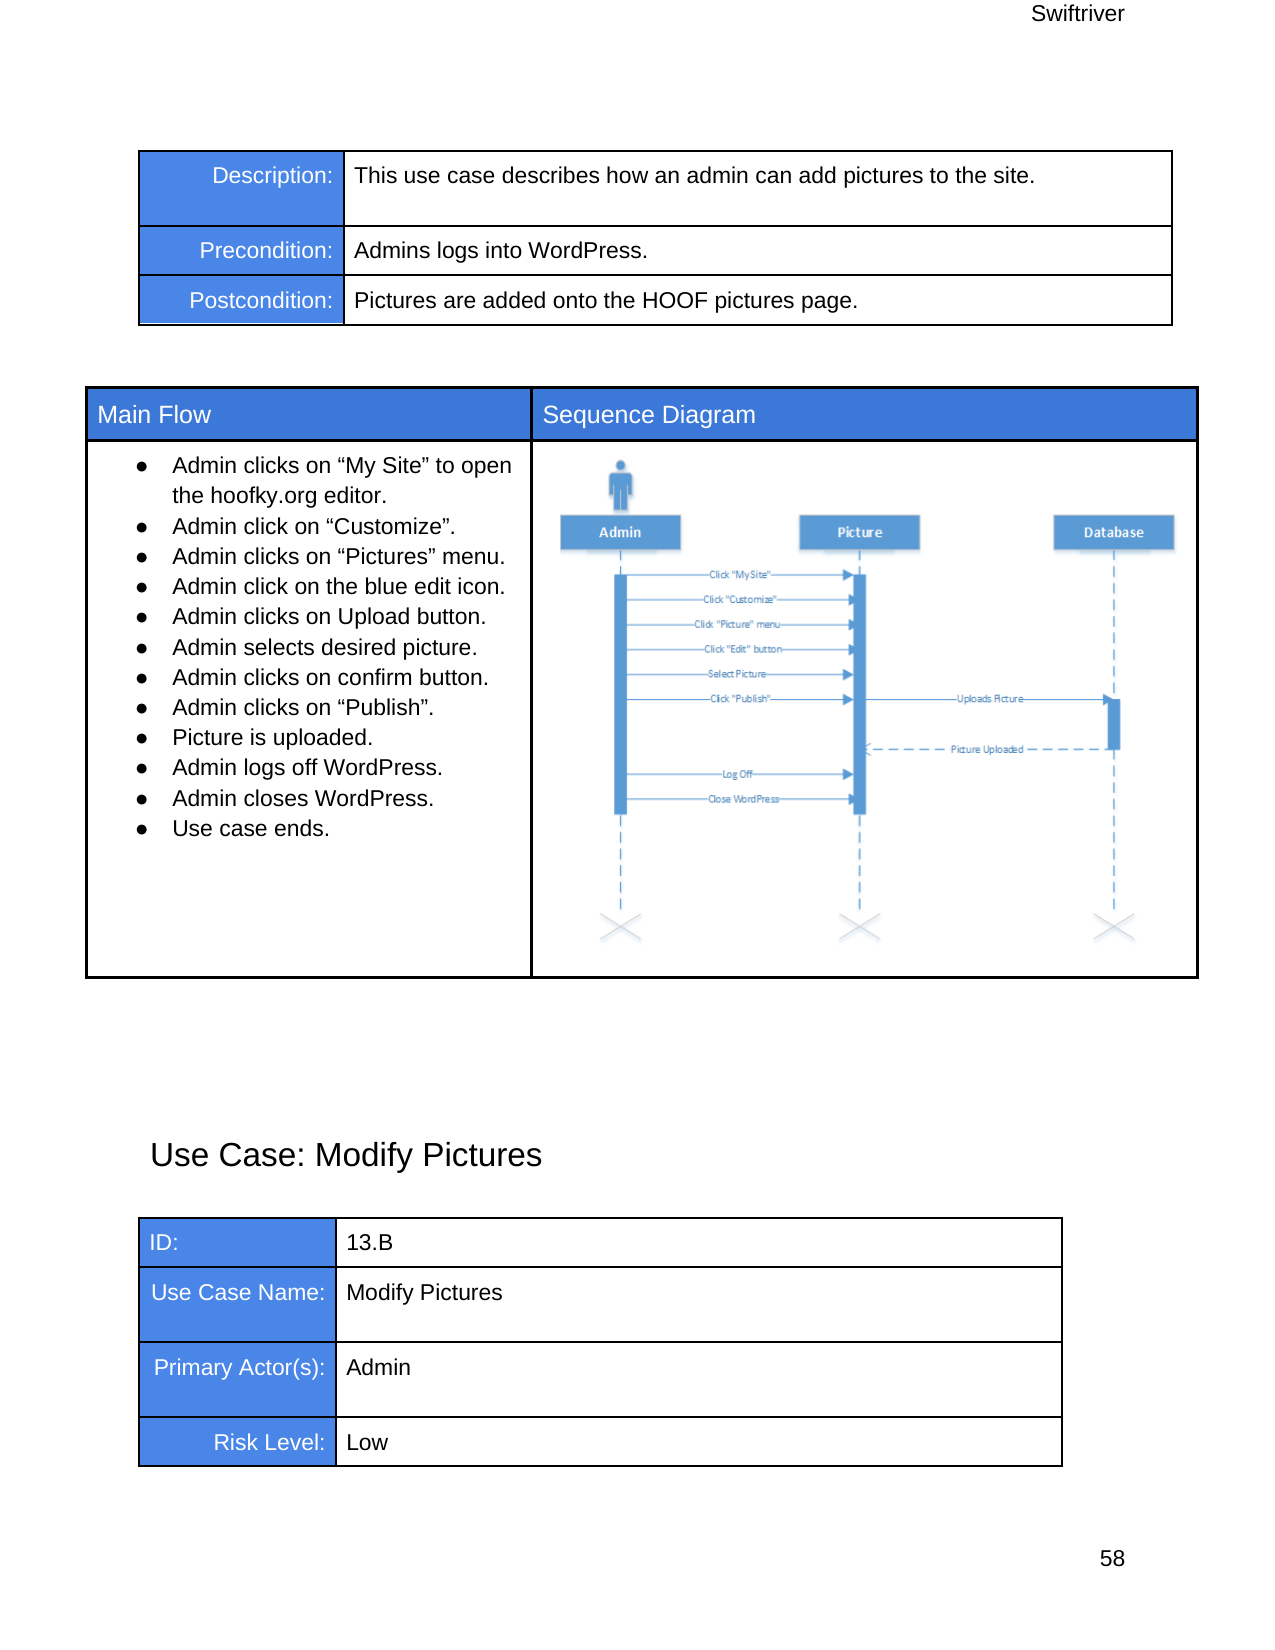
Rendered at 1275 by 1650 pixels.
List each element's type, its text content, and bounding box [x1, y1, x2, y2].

table_header Sequence Diagram [533, 389, 1196, 439]
table_cell Admins logs into WordPress. [345, 227, 1171, 274]
table_header Main Flow [88, 389, 530, 439]
table_cell This use case describes how an admin can add pictures to the site. [345, 152, 1171, 225]
table_cell Admin clicks on “My Site” to open the hoofky.org editor. Admin click on “Customize”. Admin clicks on “Pictures” menu. Admin click on the blue edit icon. Admin clicks on Upload button. Admin selects desired picture. Admin clicks on confirm button. Admin clicks on “Publish”. Picture is uploaded. Admin logs off WordPress. Admin closes WordPress. Use case ends. [88, 442, 530, 976]
table_cell Pictures are added onto the HOOF pictures page. [345, 276, 1171, 323]
table_cell Description: [140, 152, 343, 225]
table_header 13.B [337, 1219, 1061, 1266]
table_cell Precondition: [140, 227, 343, 274]
table_cell Primary Actor(s): [140, 1343, 335, 1416]
table_cell Low [337, 1418, 1061, 1465]
table_cell [533, 442, 1196, 976]
picture [542, 452, 1187, 958]
subtitle Use Case: Modify Pictures [150, 1136, 1125, 1174]
table_cell Modify Pictures [337, 1268, 1061, 1341]
table_header ID: [140, 1219, 335, 1266]
table_cell Admin [337, 1343, 1061, 1416]
table_cell Risk Level: [140, 1418, 335, 1465]
table_cell Use Case Name: [140, 1268, 335, 1341]
table_cell Postcondition: [140, 276, 343, 323]
